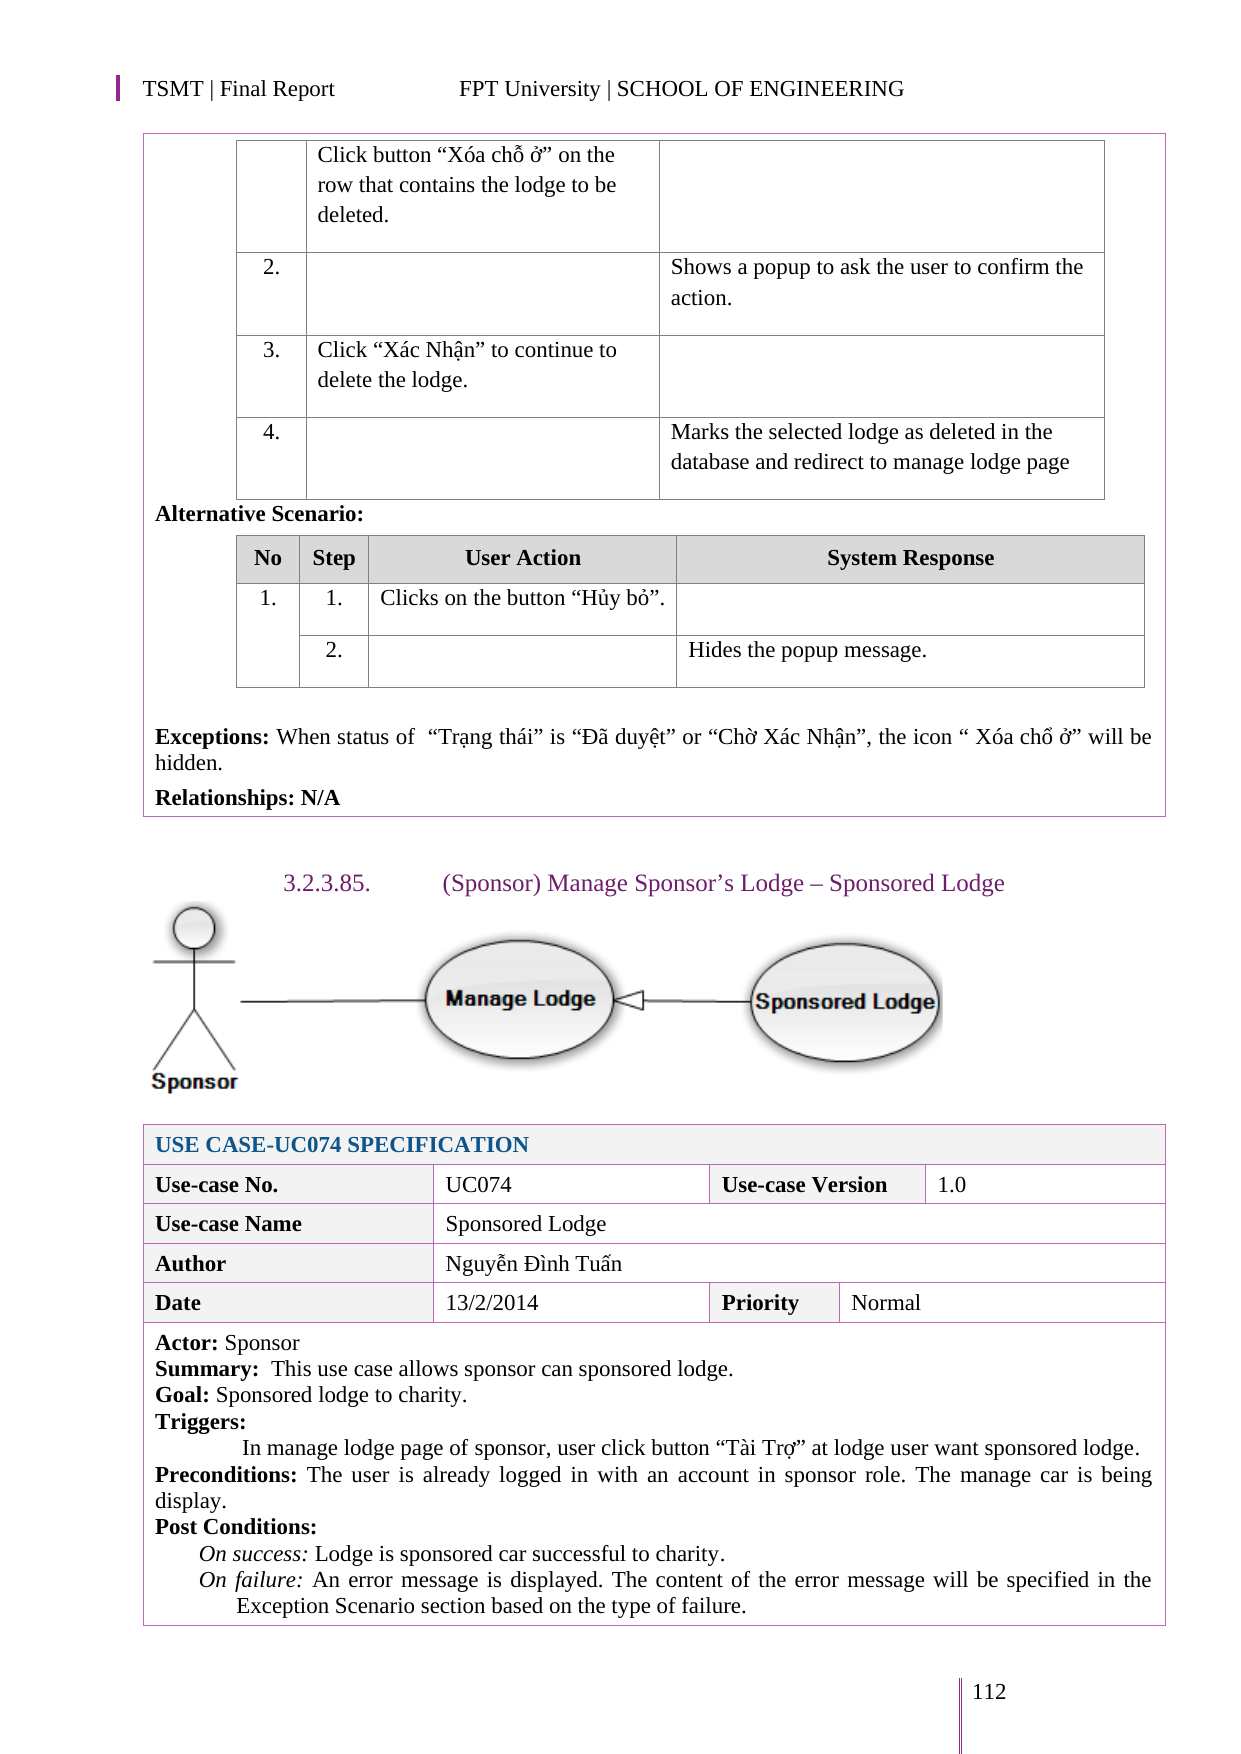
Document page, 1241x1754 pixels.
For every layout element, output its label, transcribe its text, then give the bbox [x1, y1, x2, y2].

table_cell Use-case Version [710, 1165, 925, 1203]
table_cell Author [144, 1244, 433, 1282]
table_cell Sponsored Lodge [434, 1204, 1165, 1243]
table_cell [144, 134, 1165, 816]
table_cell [144, 1323, 1165, 1625]
subtitle (Sponsor) Manage Sponsor’s Lodge – Sponsored Lodge [283, 868, 1165, 897]
table_cell Use-case Name [144, 1204, 433, 1243]
table_cell Priority [710, 1283, 839, 1322]
picture [142, 901, 943, 1100]
table_cell Normal [840, 1283, 1165, 1322]
table_header USE CASE-UC074 SPECIFICATION [144, 1125, 1165, 1164]
table_cell Nguyễn Đình Tuấn [434, 1244, 1165, 1282]
table_cell 1.0 [926, 1165, 1165, 1203]
table_cell Date [144, 1283, 433, 1322]
table_cell UC074 [434, 1165, 709, 1203]
table_cell Use-case No. [144, 1165, 433, 1203]
table_cell 13/2/2014 [434, 1283, 709, 1322]
